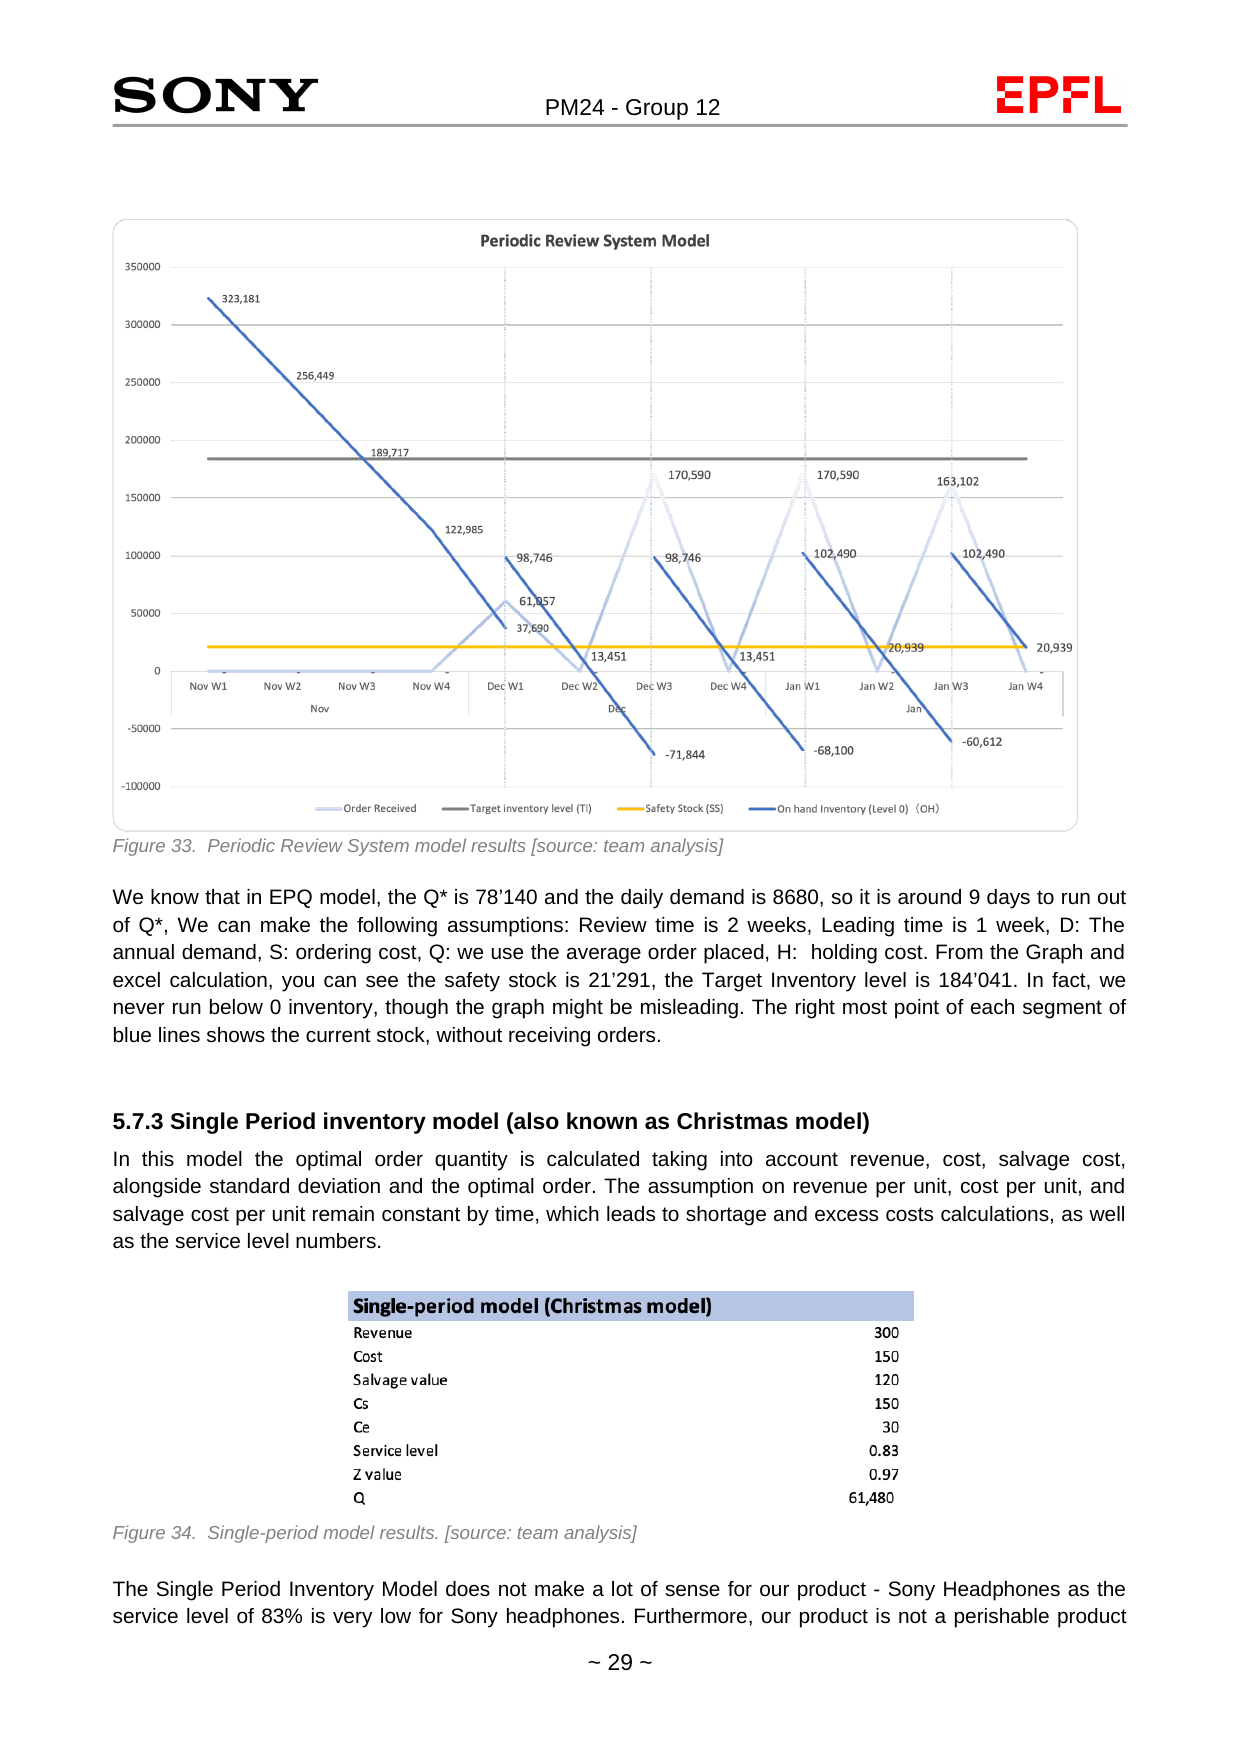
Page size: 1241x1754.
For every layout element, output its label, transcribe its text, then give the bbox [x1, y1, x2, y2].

picture [326, 1277, 914, 1518]
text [112, 1577, 1128, 1628]
text In this model the optimal order quantity is calculated taking into account revenue, cost, salvage cost, alongside standard deviation and the optimal order. The assumption on revenue per unit, cost per unit, and salvage cost per unit remain constant by time, which leads to shortage and excess costs calculations, as well as the service level numbers. [112, 1147, 1128, 1253]
text Figure 33. Periodic Review System model results [source: team analysis] [112, 835, 1128, 857]
subtitle 5.7.3 Single Period inventory model (also known as Christmas model) [112, 1108, 1128, 1134]
picture [112, 75, 320, 116]
text We know that in EPQ model, the Q* is 78’140 and the daily demand is 8680, so it is around 9 days to run out of Q*, We can make the following assumptions: Review time is 2 weeks, Leading time is 1 week, D: The annual demand, S: ordering cost, Q: we use the average order placed, H: holding cost. From the Graph and excel calculation, you can see the safety stock is 21’291, the Target Inventory level is 184’041. In fact, we never run below 0 inventory, though the graph might be misleading. The right most point of each segment of blue lines shows the current stock, without receiving orders. [112, 885, 1128, 1046]
picture [995, 75, 1123, 116]
text Figure 34. Single-period model results. [source: team analysis] [112, 1522, 1128, 1543]
picture [112, 218, 1079, 832]
